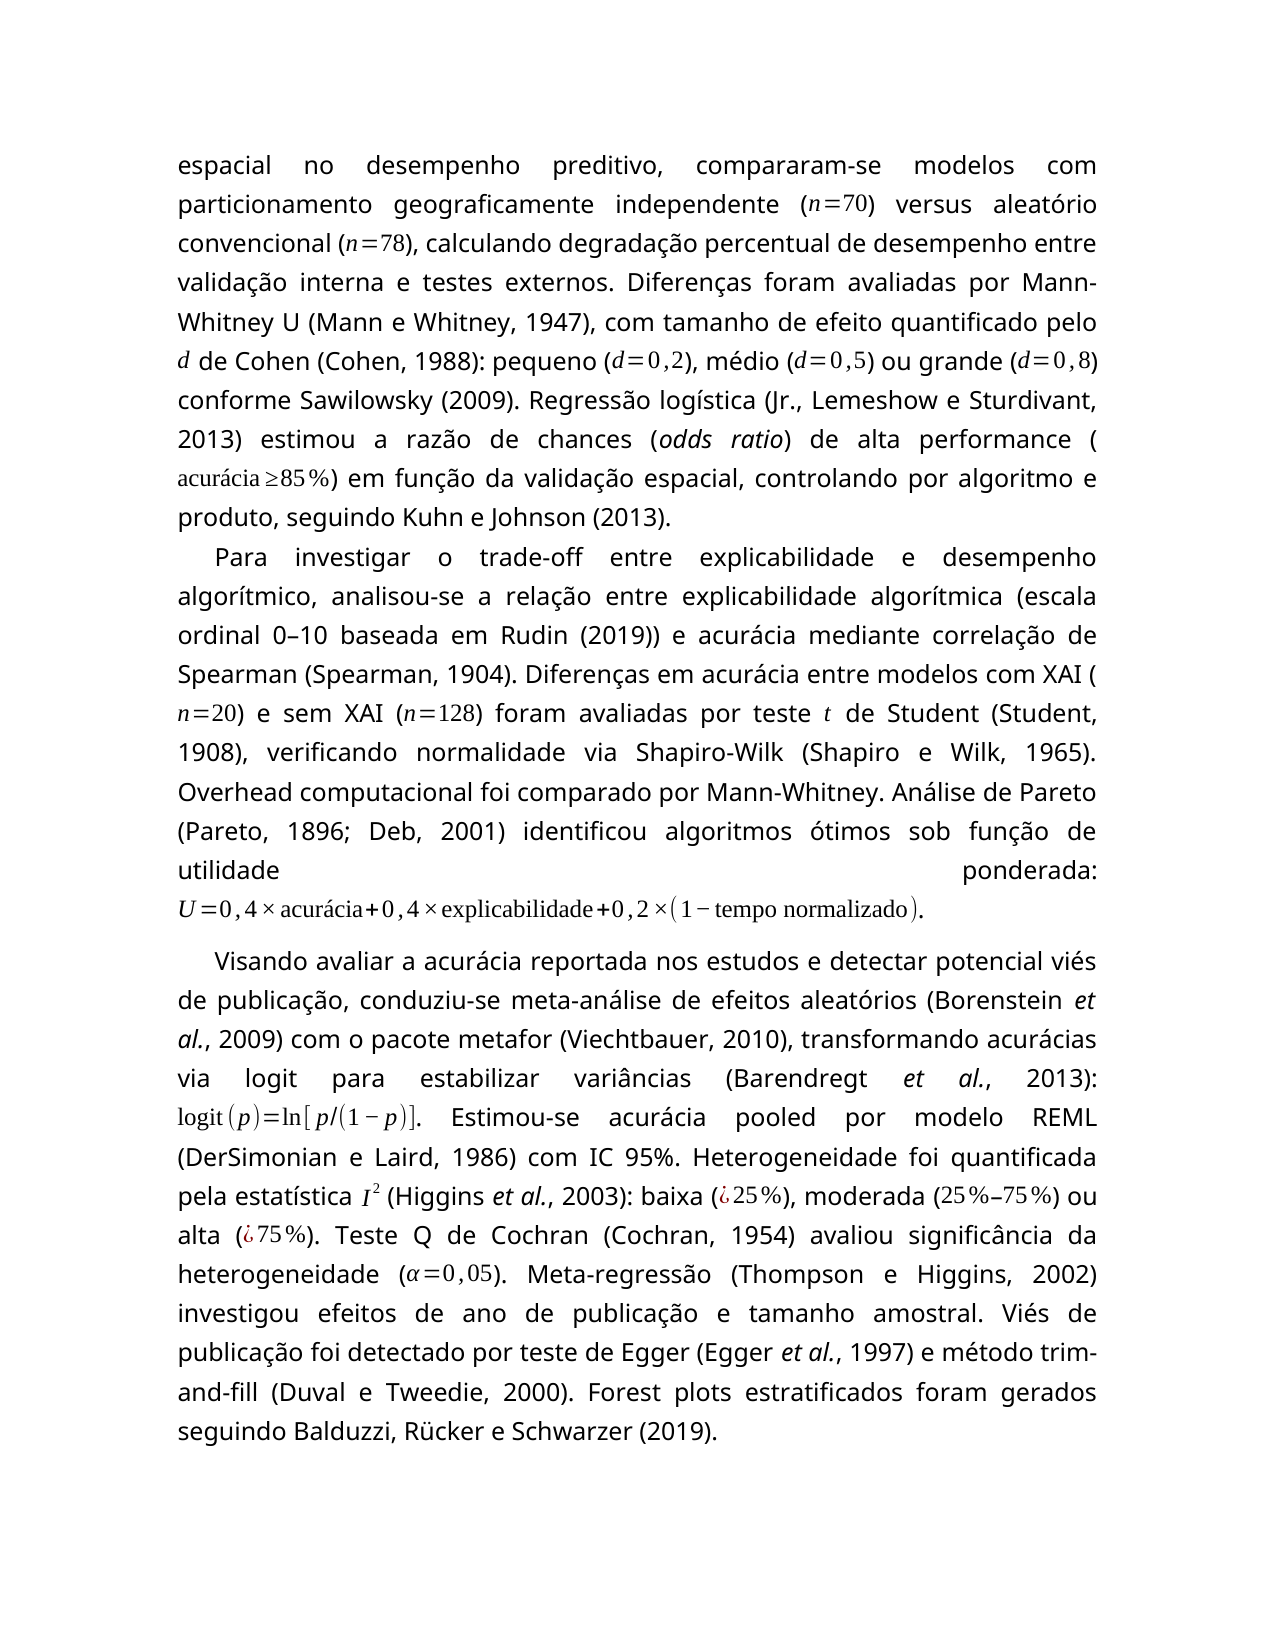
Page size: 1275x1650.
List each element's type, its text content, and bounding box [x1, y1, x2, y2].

text Visando avaliar a acurácia reportada nos estudos e detectar potencial viés de publicação, conduziu-se meta-análise de efeitos aleatórios (Borenstein et al., 2009) com o pacote metafor (Viechtbauer, 2010), transformando acurácias via logit para estabilizar variâncias (Barendregt et al., 2013): . Estimou-se acurácia pooled por modelo REML (DerSimonian e Laird, 1986) com IC 95%. Heterogeneidade foi quantificada pela estatística (Higgins et al., 2003): baixa (), moderada (–) ou alta (). Teste Q de Cochran (Cochran, 1954) avaliou significância da heterogeneidade (). Meta-regressão (Thompson e Higgins, 2002) investigou efeitos de ano de publicação e tamanho amostral. Viés de publicação foi detectado por teste de Egger (Egger et al., 1997) e método trim-and-fill (Duval e Tweedie, 2000). Forest plots estratificados foram gerados seguindo Balduzzi, Rücker e Schwarzer (2019). [177, 943, 1098, 1447]
text Para investigar o trade-off entre explicabilidade e desempenho algorítmico, analisou-se a relação entre explicabilidade algorítmica (escala ordinal 0–10 baseada em Rudin (2019)) e acurácia mediante correlação de Spearman (Spearman, 1904). Diferenças em acurácia entre modelos com XAI () e sem XAI () foram avaliadas por teste de Student (Student, 1908), verificando normalidade via Shapiro-Wilk (Shapiro e Wilk, 1965). Overhead computacional foi comparado por Mann-Whitney. Análise de Pareto (Pareto, 1896; Deb, 2001) identificou algoritmos ótimos sob função de utilidade ponderada: . [177, 539, 1098, 926]
